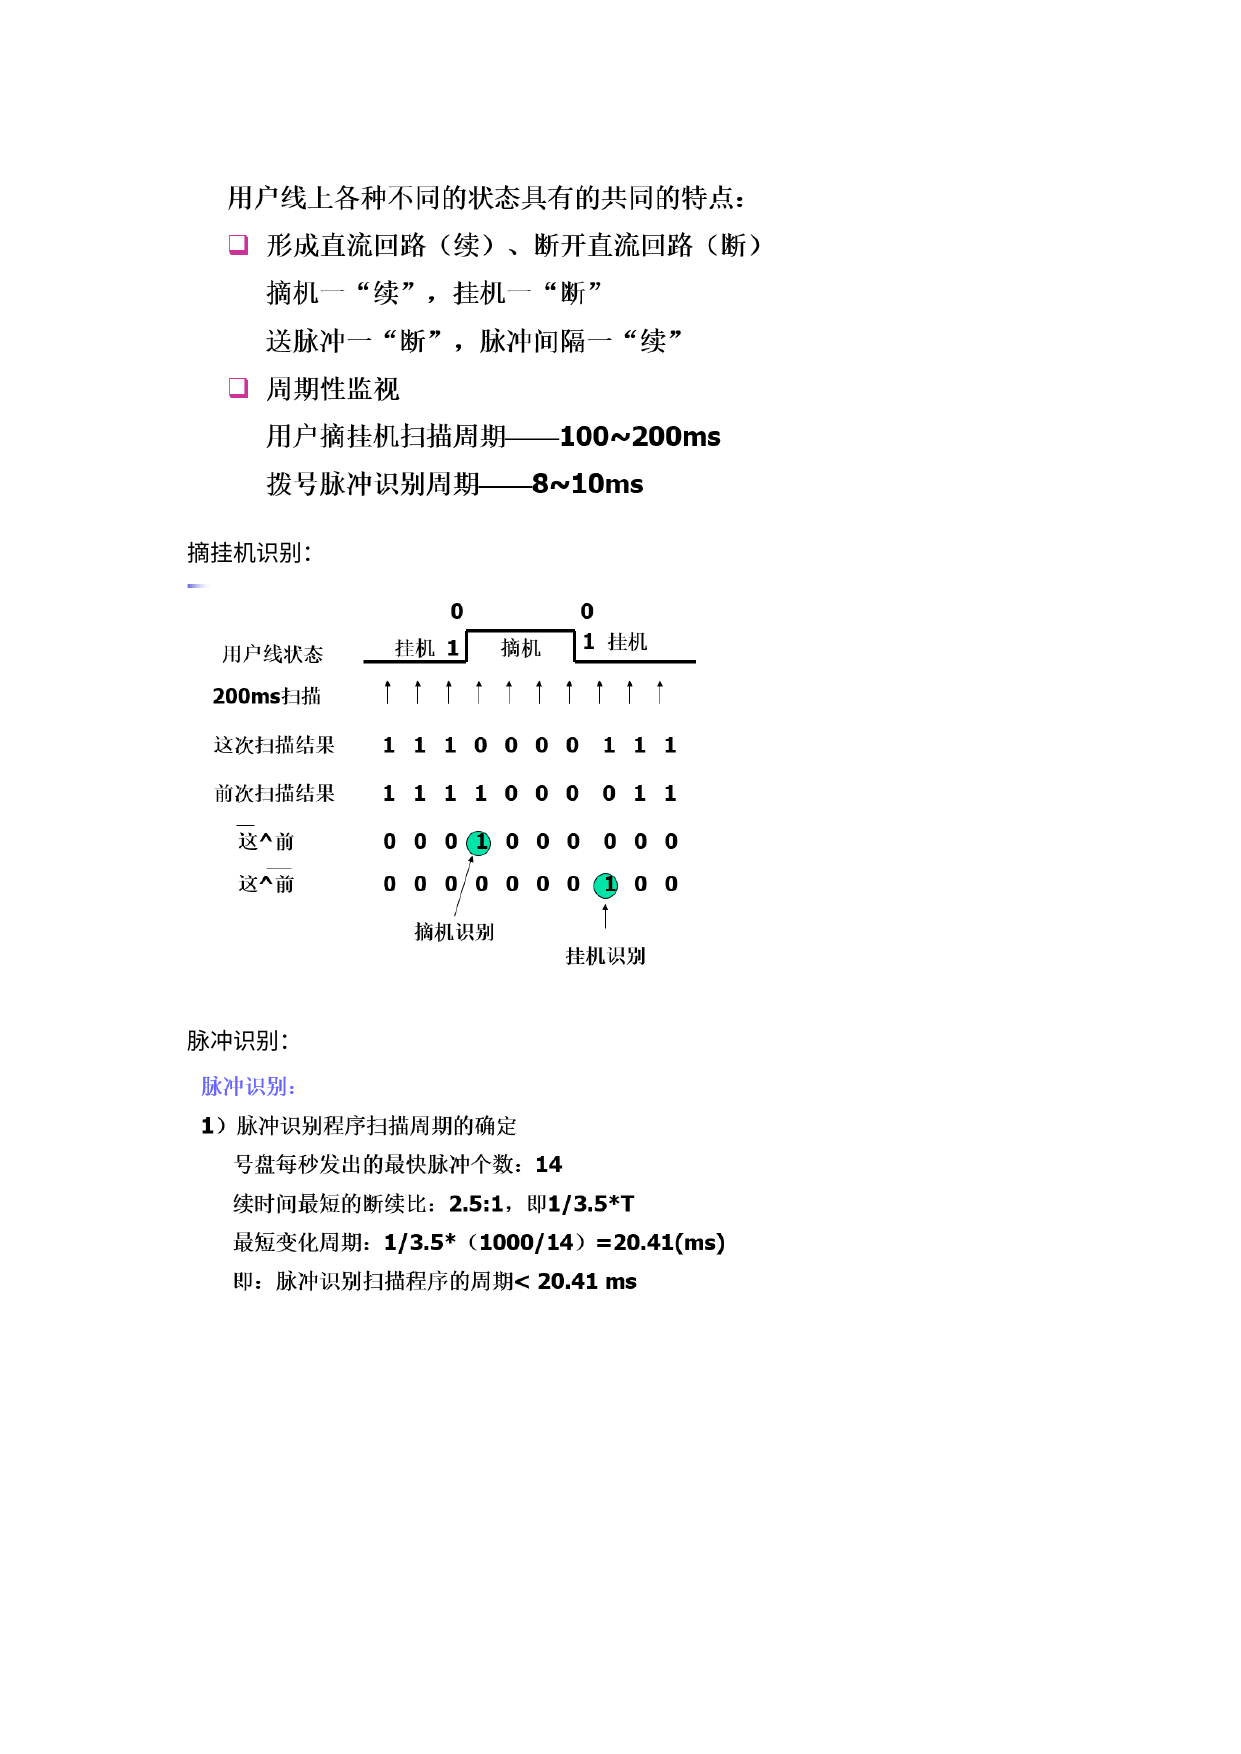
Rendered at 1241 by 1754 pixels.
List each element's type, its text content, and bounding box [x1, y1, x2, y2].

text 摘挂机识别： [187, 519, 1053, 584]
picture [187, 584, 761, 979]
picture [187, 162, 864, 516]
picture [187, 1072, 766, 1303]
text 脉冲识别： [187, 1007, 1053, 1072]
